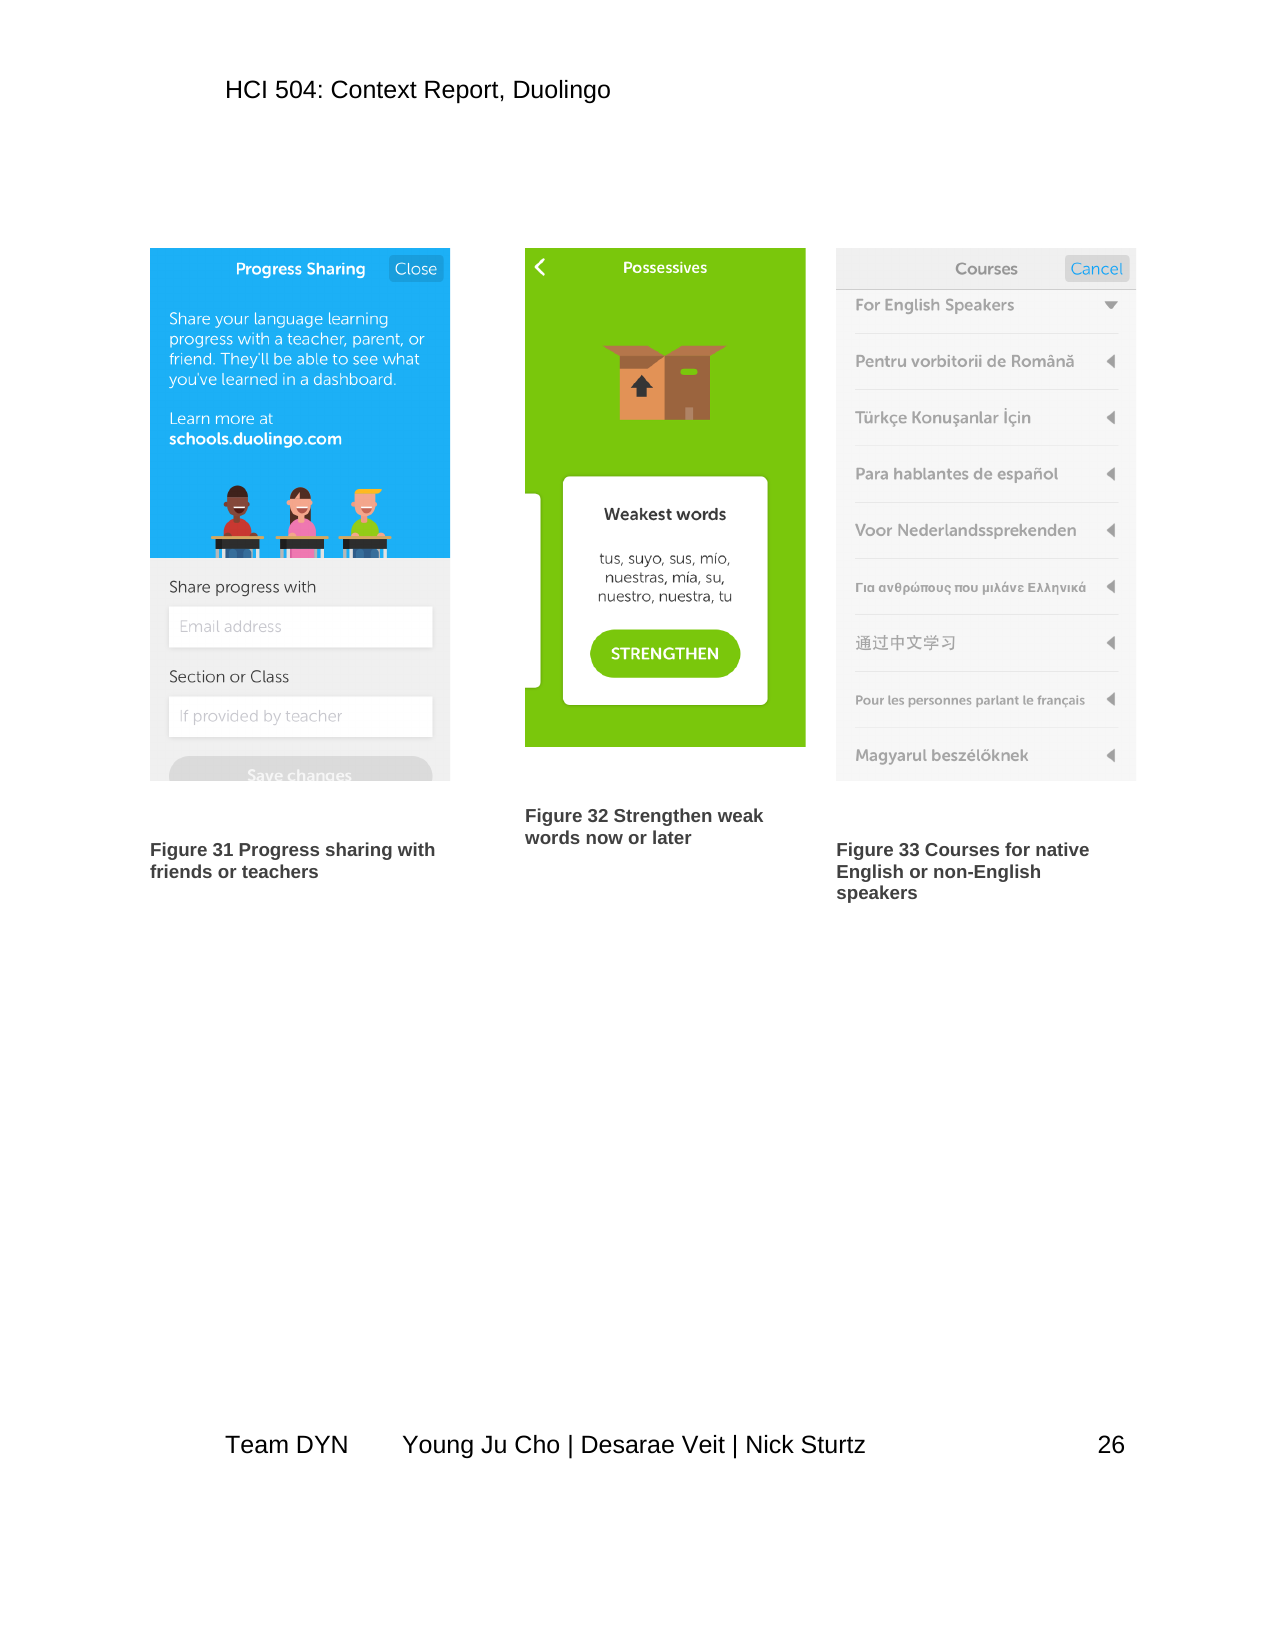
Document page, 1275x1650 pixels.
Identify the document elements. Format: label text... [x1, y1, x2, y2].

table_cell Figure 32 Strengthen weak words now or later [514, 248, 825, 929]
table_cell Figure 31 Progress sharing with friends or teachers [139, 248, 514, 929]
picture [150, 248, 451, 781]
table_cell Figure 33 Courses for native English or non-English speakers [825, 248, 1136, 929]
picture [836, 248, 1137, 781]
picture [525, 248, 806, 747]
